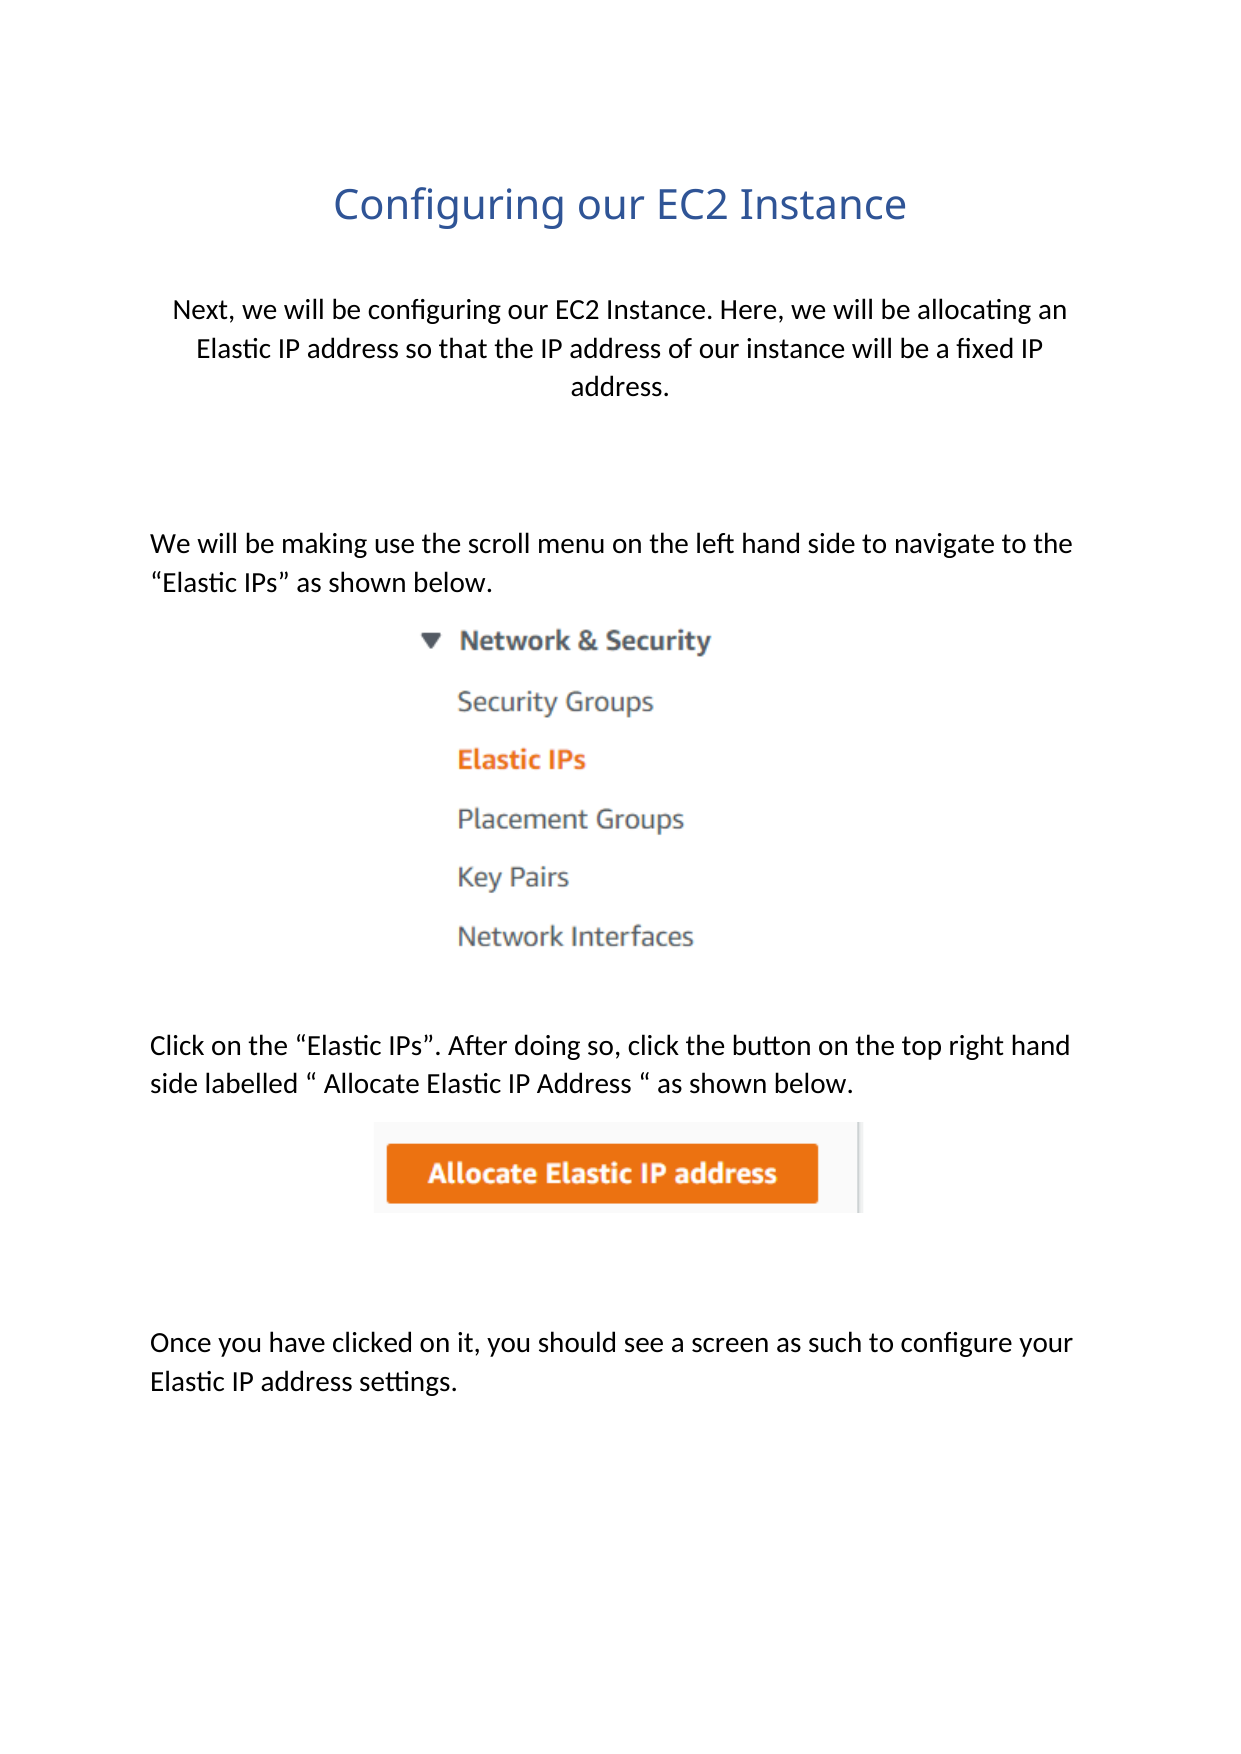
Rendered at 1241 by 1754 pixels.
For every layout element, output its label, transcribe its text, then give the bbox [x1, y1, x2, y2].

text Once you have clicked on it, you should see a screen as such to configure your Elastic IP address settings. [150, 1324, 1090, 1398]
picture [411, 619, 826, 973]
text Click on the “Elastic IPs”. After doing so, click the button on the top right hand side labelled “ Allocate Elastic IP Address “ as shown below. [150, 1027, 1090, 1101]
text We will be making use the scroll menu on the left hand side to navigate to the “Elastic IPs” as shown below. [150, 525, 1090, 599]
picture [373, 1122, 864, 1213]
subtitle Configuring our EC2 Instance [150, 175, 1090, 232]
text Next, we will be configuring our EC2 Instance. Here, we will be allocating an Elastic IP address so that the IP address of our instance will be a fixed IP address. [150, 291, 1090, 404]
